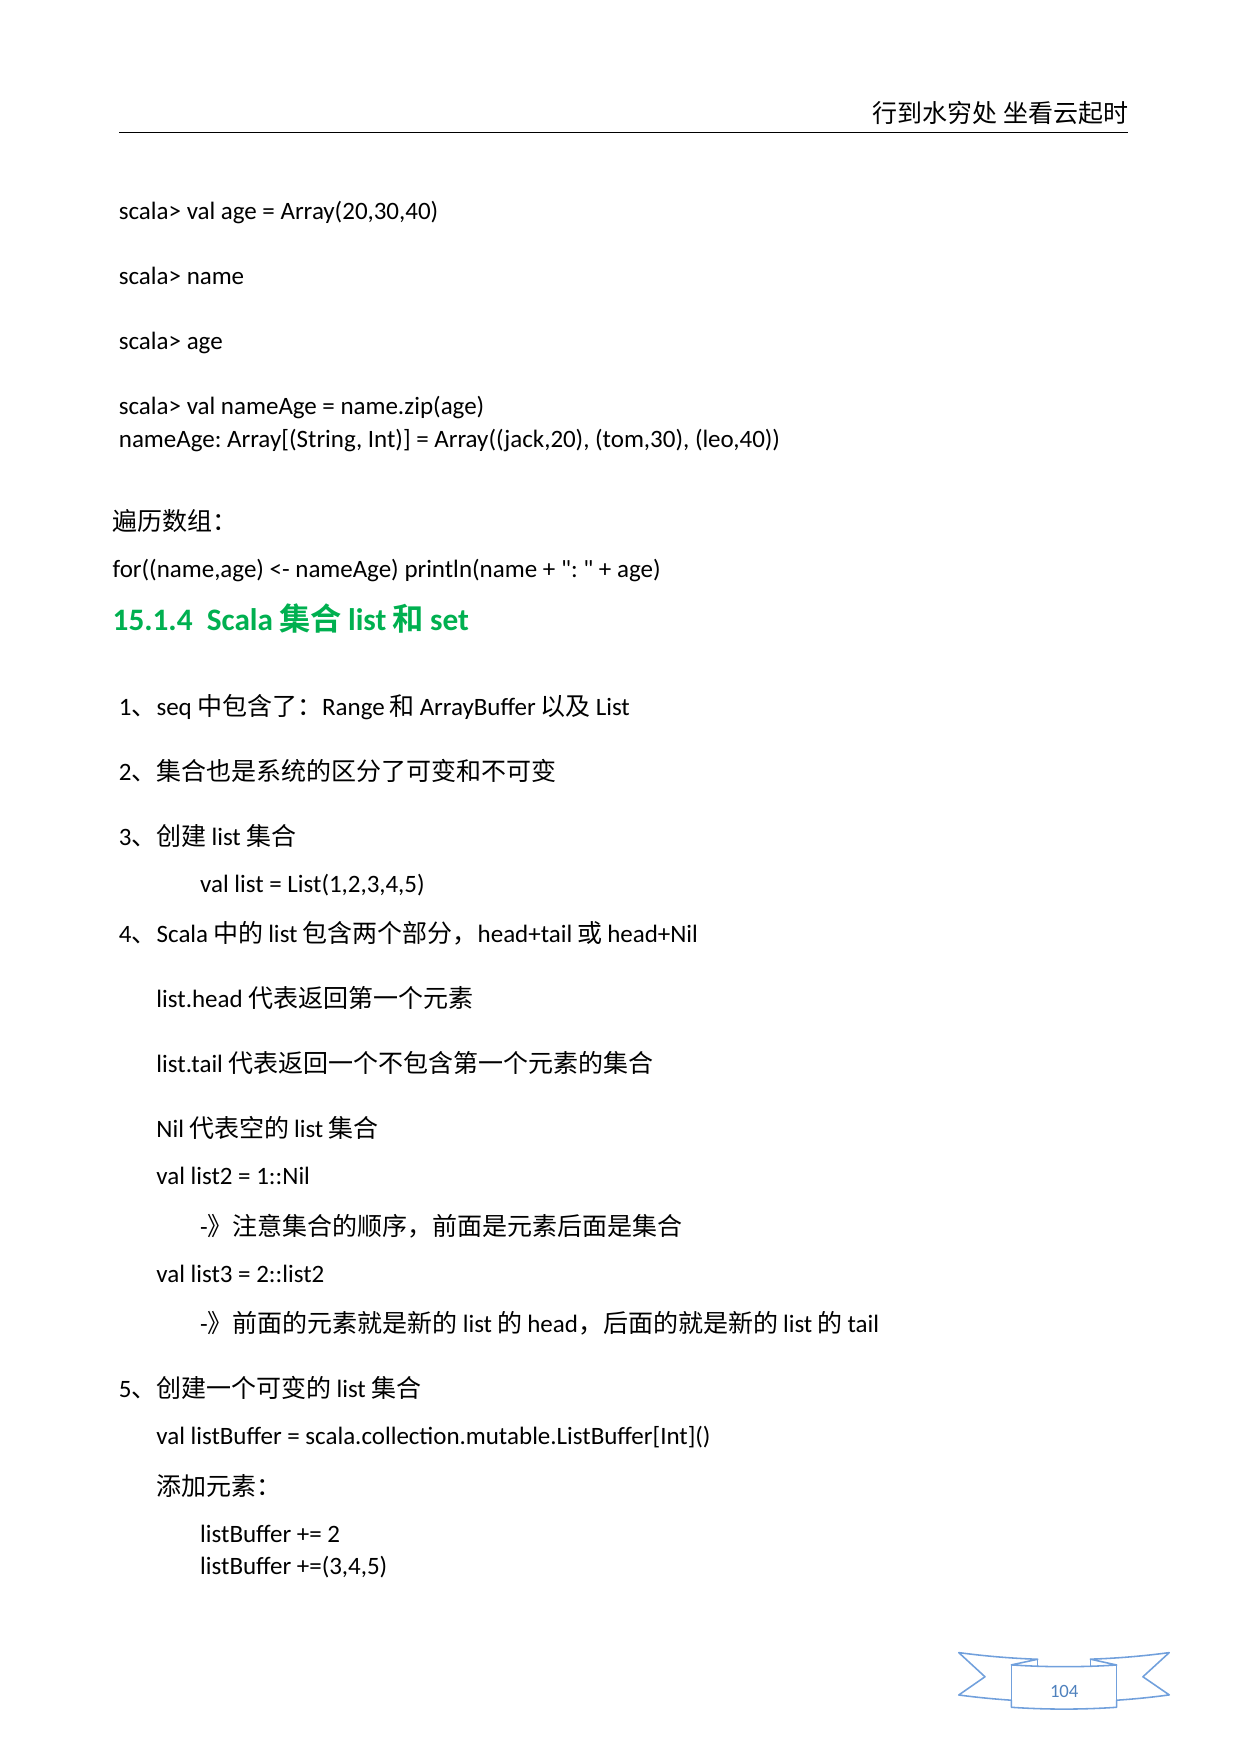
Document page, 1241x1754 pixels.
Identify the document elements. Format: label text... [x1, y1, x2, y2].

text 添加元素： [112, 1452, 1128, 1517]
text val list2 = 1::Nil [112, 1159, 1128, 1192]
text scala> val nameAge = name.zip(age) [112, 389, 1128, 422]
text 遍历数组： [112, 487, 1128, 552]
text val listBuffer = scala.collection.mutable.ListBuffer[Int]() [112, 1419, 1128, 1452]
text scala> name [112, 259, 1128, 292]
text 1、seq中包含了：Range和ArrayBuffer以及List [112, 672, 1128, 737]
text scala> age [112, 324, 1128, 357]
subtitle Scala集合list和set [112, 584, 1128, 649]
text val list = List(1,2,3,4,5) [112, 867, 1128, 899]
text 5、创建一个可变的list集合 [112, 1354, 1128, 1419]
text val list3 = 2::list2 [112, 1257, 1128, 1289]
text 4、Scala中的list包含两个部分，head+tail或head+Nil [112, 899, 1128, 964]
text -》前面的元素就是新的list的head，后面的就是新的list的tail [112, 1289, 1128, 1354]
text -》注意集合的顺序，前面是元素后面是集合 [112, 1192, 1128, 1257]
text scala> val age = Array(20,30,40) [112, 194, 1128, 227]
text Nil代表空的list集合 [112, 1094, 1128, 1159]
text list.head 代表返回第一个元素 [112, 964, 1128, 1029]
text listBuffer +=(3,4,5) [112, 1549, 1128, 1582]
text 2、集合也是系统的区分了可变和不可变 [112, 737, 1128, 802]
text 3、创建list集合 [112, 802, 1128, 867]
text list.tail 代表返回一个不包含第一个元素的集合 [112, 1029, 1128, 1094]
text for((name,age) <- nameAge) println(name + ": " + age) [112, 552, 1128, 584]
text nameAge: Array[(String, Int)] = Array((jack,20), (tom,30), (leo,40)) [112, 422, 1128, 454]
text listBuffer += 2 [112, 1517, 1128, 1549]
